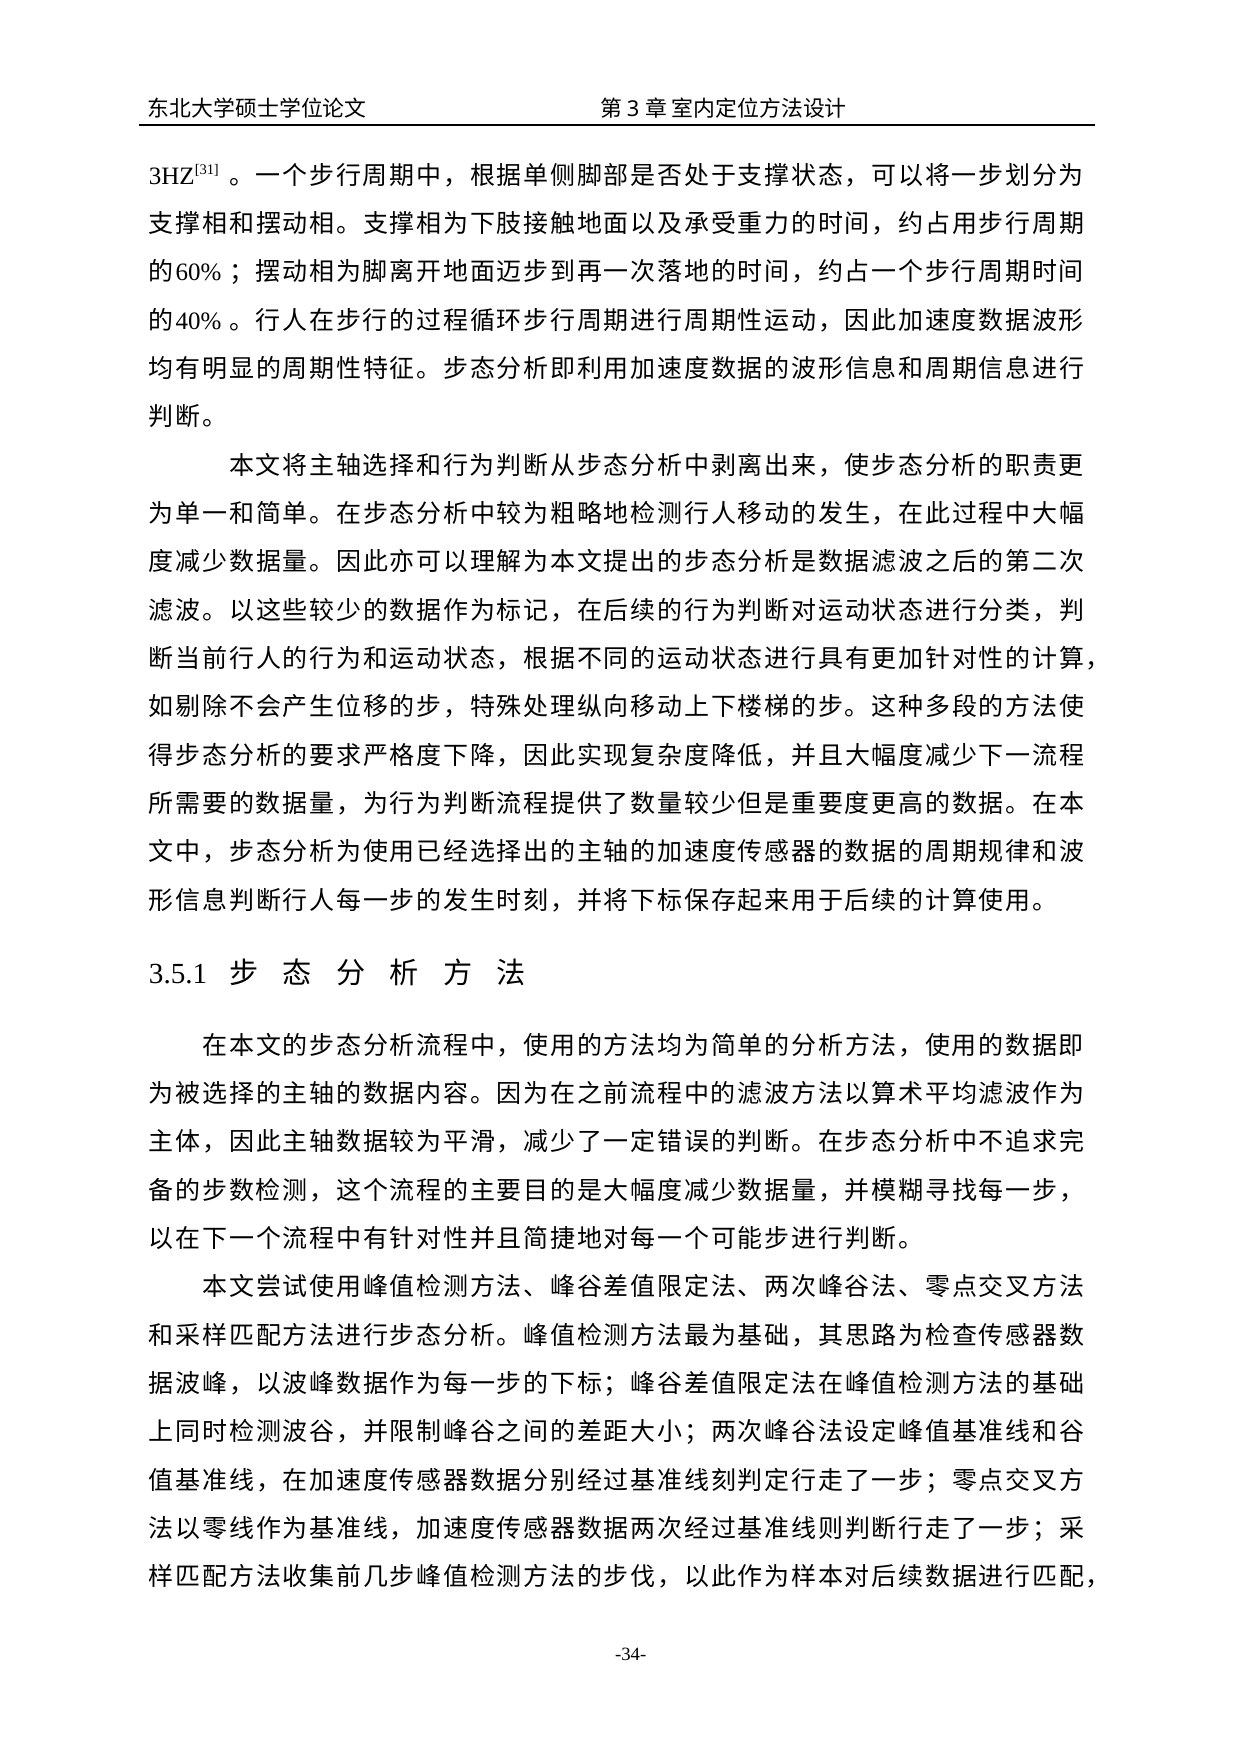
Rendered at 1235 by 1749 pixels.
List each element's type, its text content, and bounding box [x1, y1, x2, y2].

text 在本文的步态分析流程中，使用的方法均为简单的分析方法，使用的数据即为被选择的主轴的数据内容。因为在之前流程中的滤波方法以算术平均滤波作为主体，因此主轴数据较为平滑，减少了一定错误的判断。在步态分析中不追求完备的步数检测，这个流程的主要目的是大幅度减少数据量，并模糊寻找每一步，以在下一个流程中有针对性并且简捷地对每一个可能步进行判断。 [149, 1019, 1086, 1261]
text 本文将主轴选择和行为判断从步态分析中剥离出来，使步态分析的职责更为单一和简单。在步态分析中较为粗略地检测行人移动的发生，在此过程中大幅度减少数据量。因此亦可以理解为本文提出的步态分析是数据滤波之后的第二次滤波。以这些较少的数据作为标记，在后续的行为判断对运动状态进行分类，判断当前行人的行为和运动状态，根据不同的运动状态进行具有更加针对性的计算，如剔除不会产生位移的步，特殊处理纵向移动上下楼梯的步。这种多段的方法使得步态分析的要求严格度下降，因此实现复杂度降低，并且大幅度减少下一流程所需要的数据量，为行为判断流程提供了数量较少但是重要度更高的数据。在本文中，步态分析为使用已经选择出的主轴的加速度传感器的数据的周期规律和波形信息判断行人每一步的发生时刻，并将下标保存起来用于后续的计算使用。 [149, 439, 1086, 922]
subtitle 步态分析方法 [143, 947, 1086, 995]
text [149, 1261, 1086, 1599]
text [149, 149, 1086, 439]
